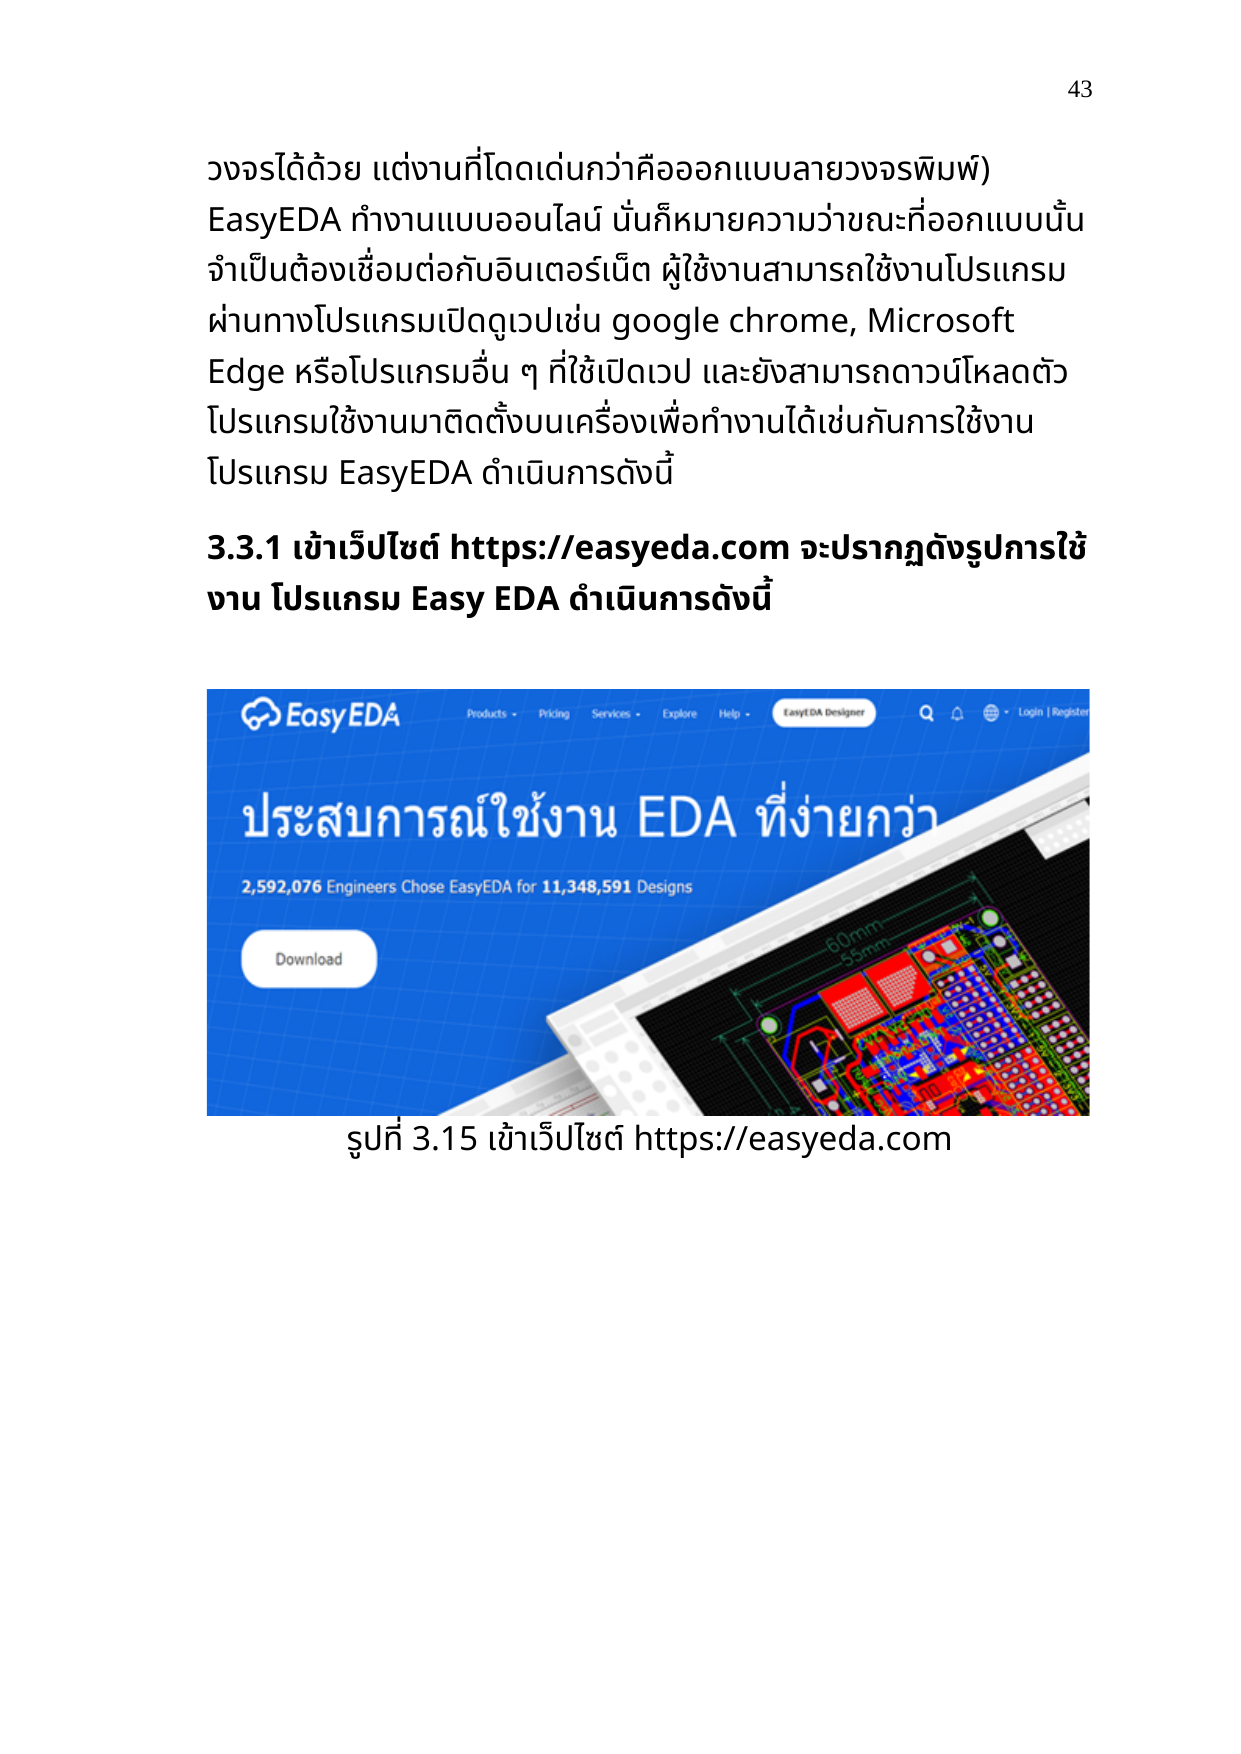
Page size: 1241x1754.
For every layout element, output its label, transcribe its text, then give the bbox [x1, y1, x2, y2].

picture [206, 689, 1093, 1116]
text รูปที่ 3.15 เข้าเว็ปไซต์ https://easyeda.com [207, 1116, 1092, 1166]
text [207, 145, 1092, 499]
subtitle 3.3.1 เข้าเว็ปไซต์ https://easyeda.com จะปรากฏดังรูปการใช้งาน โปรแกรม Easy EDA ดำเนินการดังนี้ [207, 524, 1092, 625]
